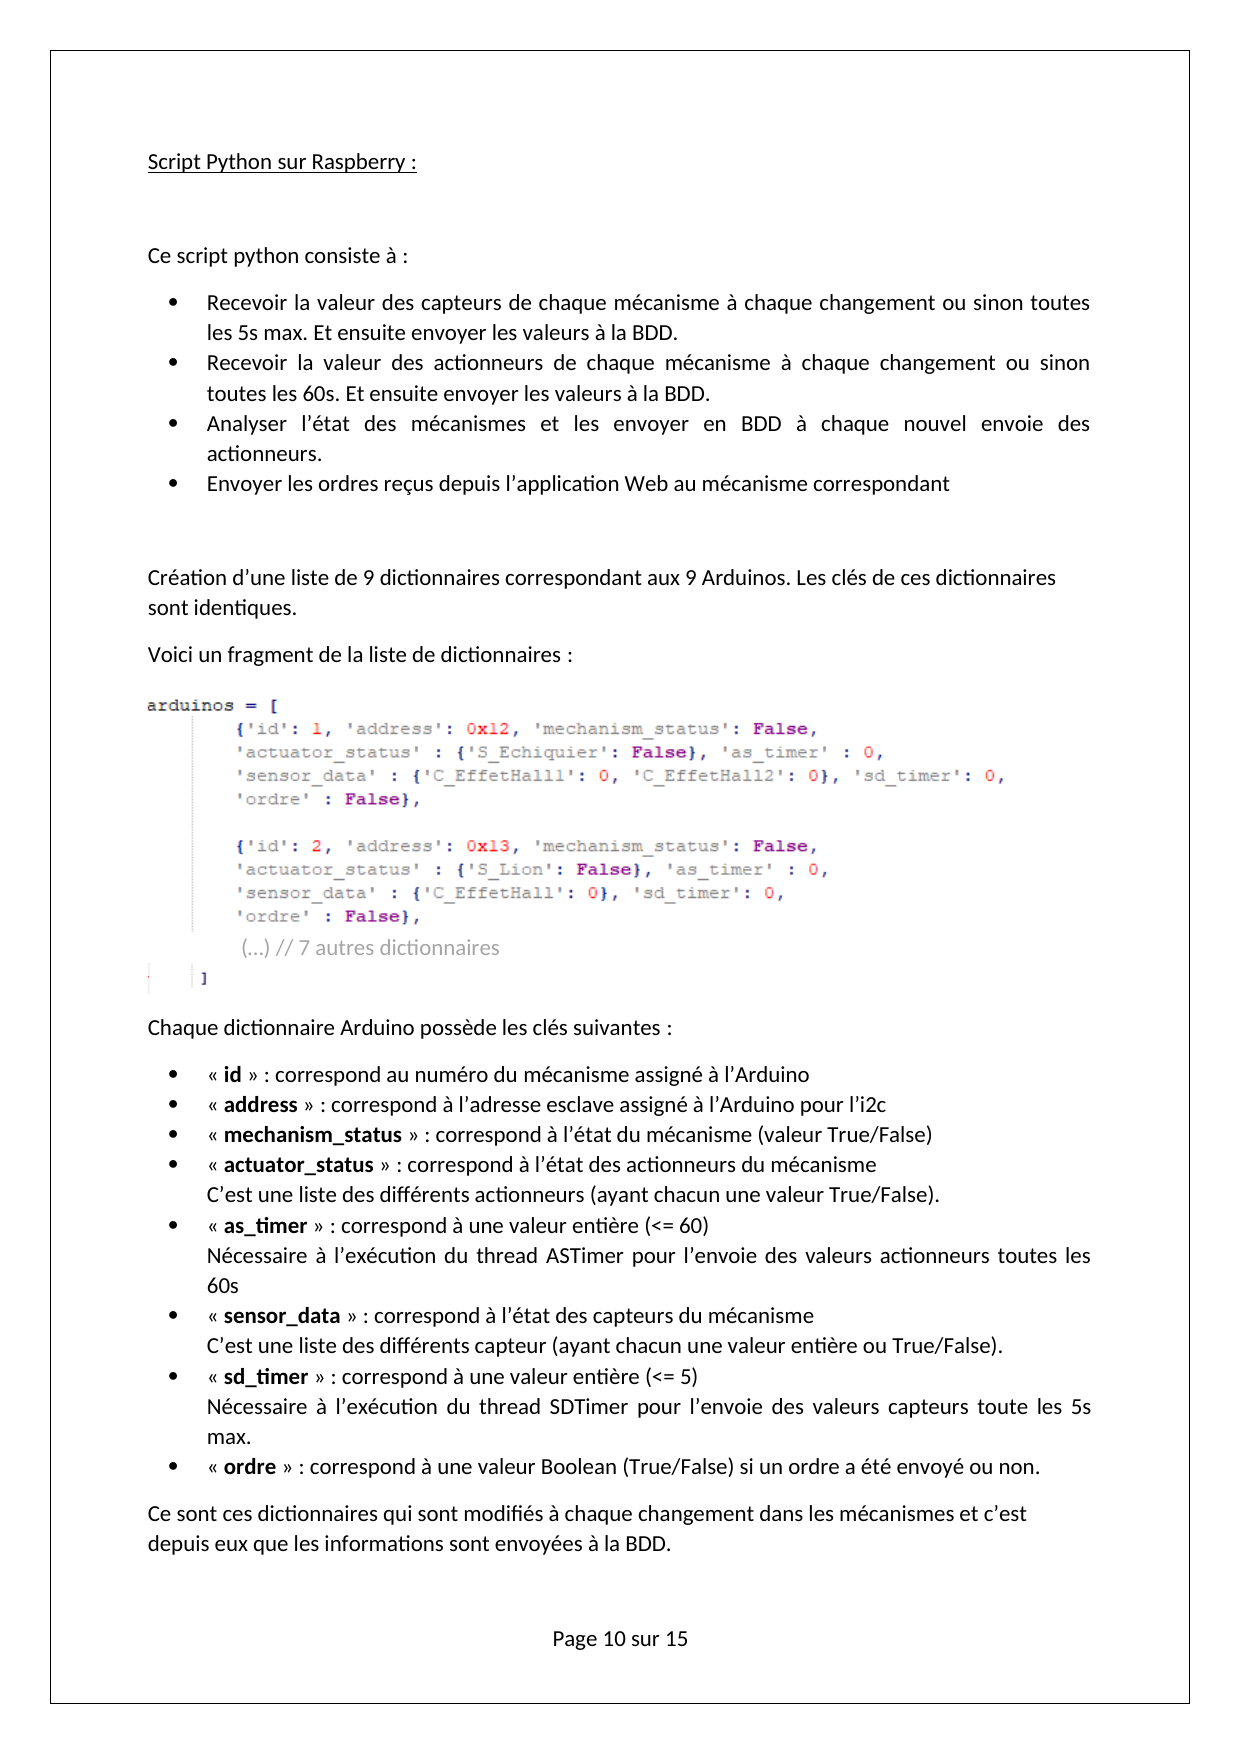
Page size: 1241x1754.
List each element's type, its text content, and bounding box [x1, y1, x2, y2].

list « sensor_data » : correspond à l’état des capteurs du mécanisme [169, 1301, 1093, 1329]
list « sd_timer » : correspond à une valeur entière (<= 5) [169, 1362, 1093, 1390]
text Voici un fragment de la liste de dictionnaires : [148, 640, 1093, 668]
picture [147, 963, 1038, 994]
list Analyser l’état des mécanismes et les envoyer en BDD à chaque nouvel envoie des actionneurs. [169, 409, 1093, 467]
text Script Python sur Raspberry : [148, 147, 1093, 176]
text Chaque dictionnaire Arduino possède les clés suivantes : [148, 1013, 1093, 1041]
list « as_timer » : correspond à une valeur entière (<= 60) [169, 1211, 1093, 1239]
text Création d’une liste de 9 dictionnaires correspondant aux 9 Arduinos. Les clés de ces dictionnaires sont identiques. [148, 563, 1093, 621]
picture [147, 687, 1024, 932]
list « actuator_status » : correspond à l’état des actionneurs du mécanisme [169, 1150, 1093, 1178]
list Recevoir la valeur des actionneurs de chaque mécanisme à chaque changement ou sinon toutes les 60s. Et ensuite envoyer les valeurs à la BDD. [169, 348, 1093, 407]
list « id » : correspond au numéro du mécanisme assigné à l’Arduino [169, 1060, 1093, 1088]
list Nécessaire à l’exécution du thread SDTimer pour l’envoie des valeurs capteurs toute les 5s max. [207, 1392, 1093, 1450]
list C’est une liste des différents actionneurs (ayant chacun une valeur True/False). [207, 1181, 1093, 1208]
list Recevoir la valeur des capteurs de chaque mécanisme à chaque changement ou sinon toutes les 5s max. Et ensuite envoyer les valeurs à la BDD. [169, 288, 1093, 346]
text Ce script python consiste à : [148, 241, 1093, 269]
text Ce sont ces dictionnaires qui sont modifiés à chaque changement dans les mécanismes et c’est depuis eux que les informations sont envoyées à la BDD. [148, 1499, 1093, 1557]
list « mechanism_status » : correspond à l’état du mécanisme (valeur True/False) [169, 1120, 1093, 1148]
list Nécessaire à l’exécution du thread ASTimer pour l’envoie des valeurs actionneurs toutes les 60s [207, 1241, 1093, 1299]
list Envoyer les ordres reçus depuis l’application Web au mécanisme correspondant [169, 469, 1093, 497]
list C’est une liste des différents capteur (ayant chacun une valeur entière ou True/False). [207, 1332, 1093, 1359]
list « address » : correspond à l’adresse esclave assigné à l’Arduino pour l’i2c [169, 1090, 1093, 1118]
list « ordre » : correspond à une valeur Boolean (True/False) si un ordre a été envoyé ou non. [169, 1452, 1093, 1480]
